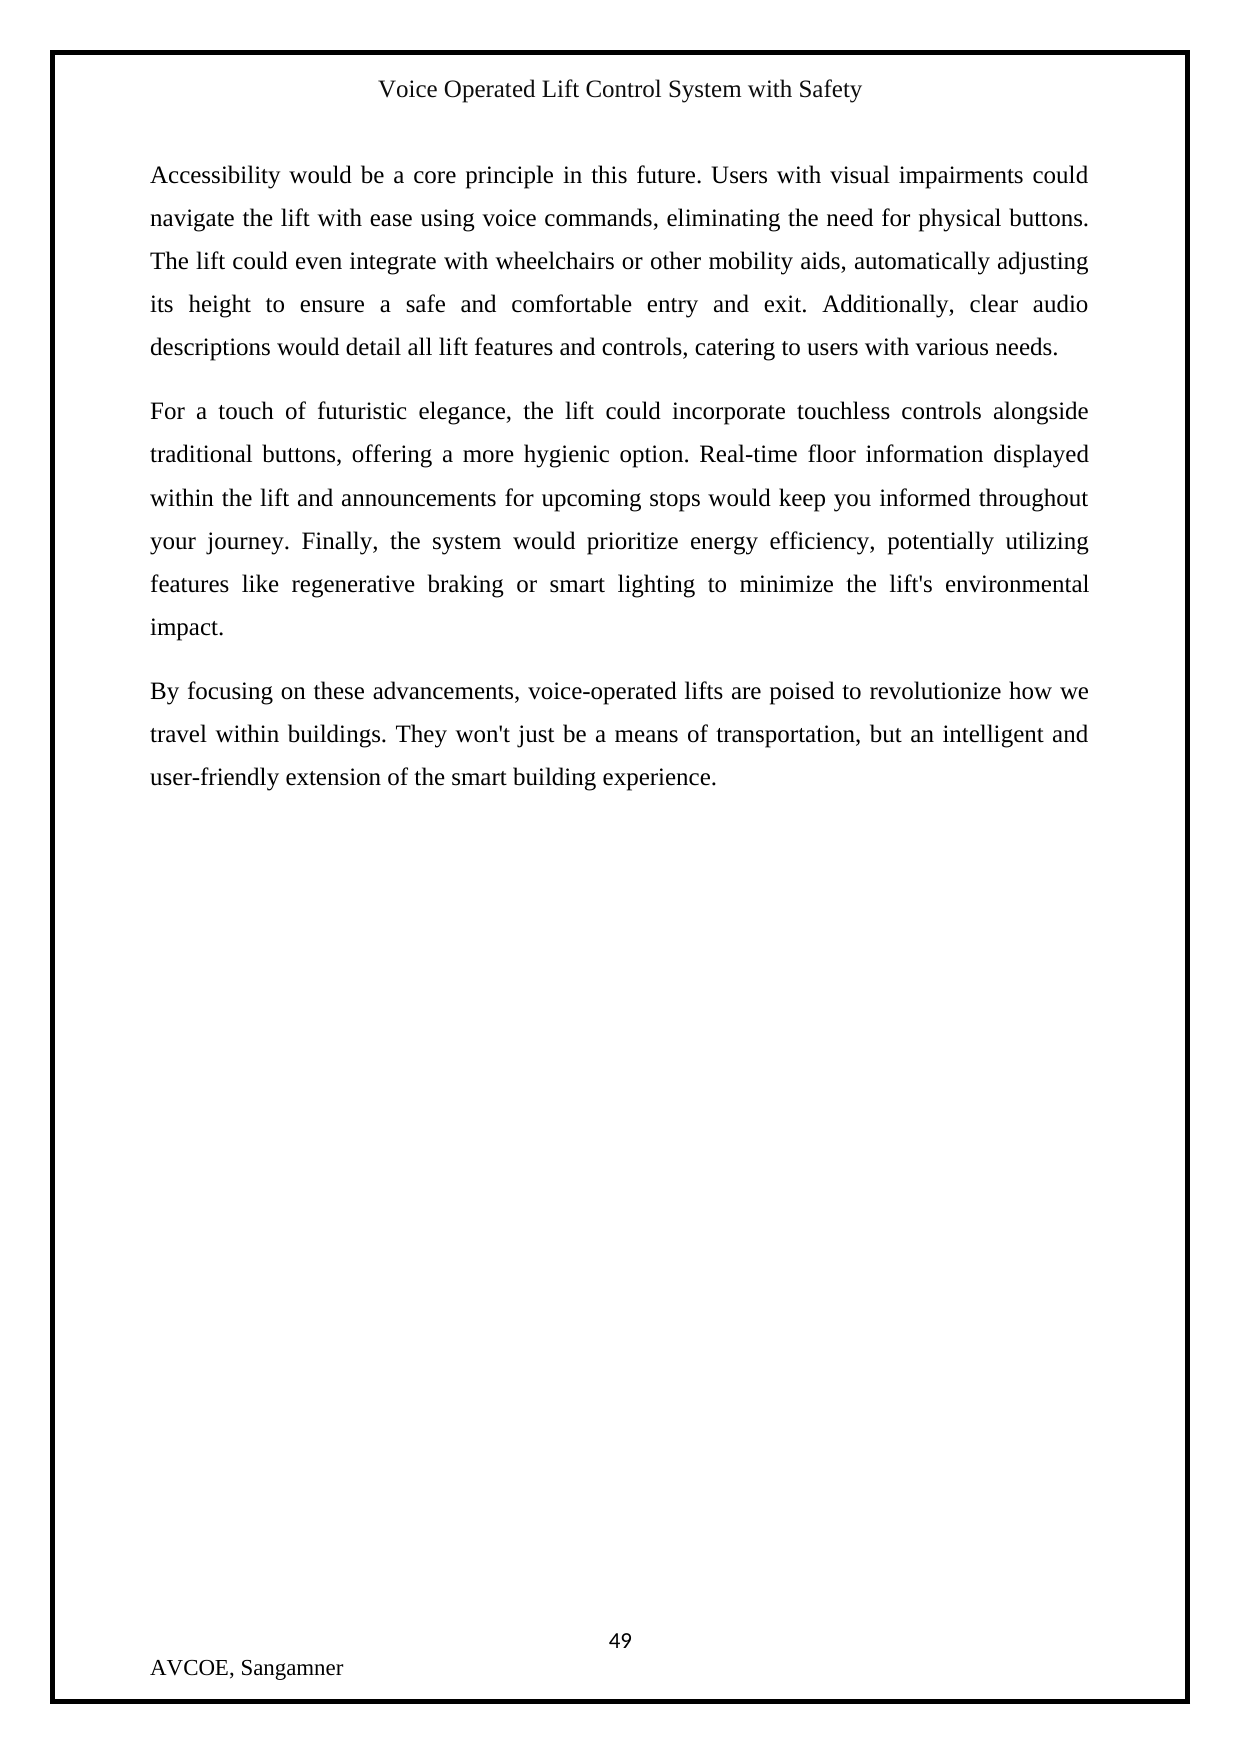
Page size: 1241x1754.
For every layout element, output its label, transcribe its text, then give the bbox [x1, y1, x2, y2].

text For a touch of futuristic elegance, the lift could incorporate touchless controls alongside traditional buttons, offering a more hygienic option. Real-time floor information displayed within the lift and announcements for upcoming stops would keep you informed throughout your journey. Finally, the system would prioritize energy efficiency, potentially utilizing features like regenerative braking or smart lighting to minimize the lift's environmental impact. [150, 396, 1090, 641]
text Accessibility would be a core principle in this future. Users with visual impairments could navigate the lift with ease using voice commands, eliminating the need for physical buttons. The lift could even integrate with wheelchairs or other mobility aids, automatically adjusting its height to ensure a safe and comfortable entry and exit. Additionally, clear audio descriptions would detail all lift features and controls, catering to users with various needs. [150, 160, 1090, 361]
text By focusing on these advancements, voice-operated lifts are poised to revolutionize how we travel within buildings. They won't just be a means of transportation, but an intelligent and user-friendly extension of the smart building experience. [150, 676, 1090, 791]
